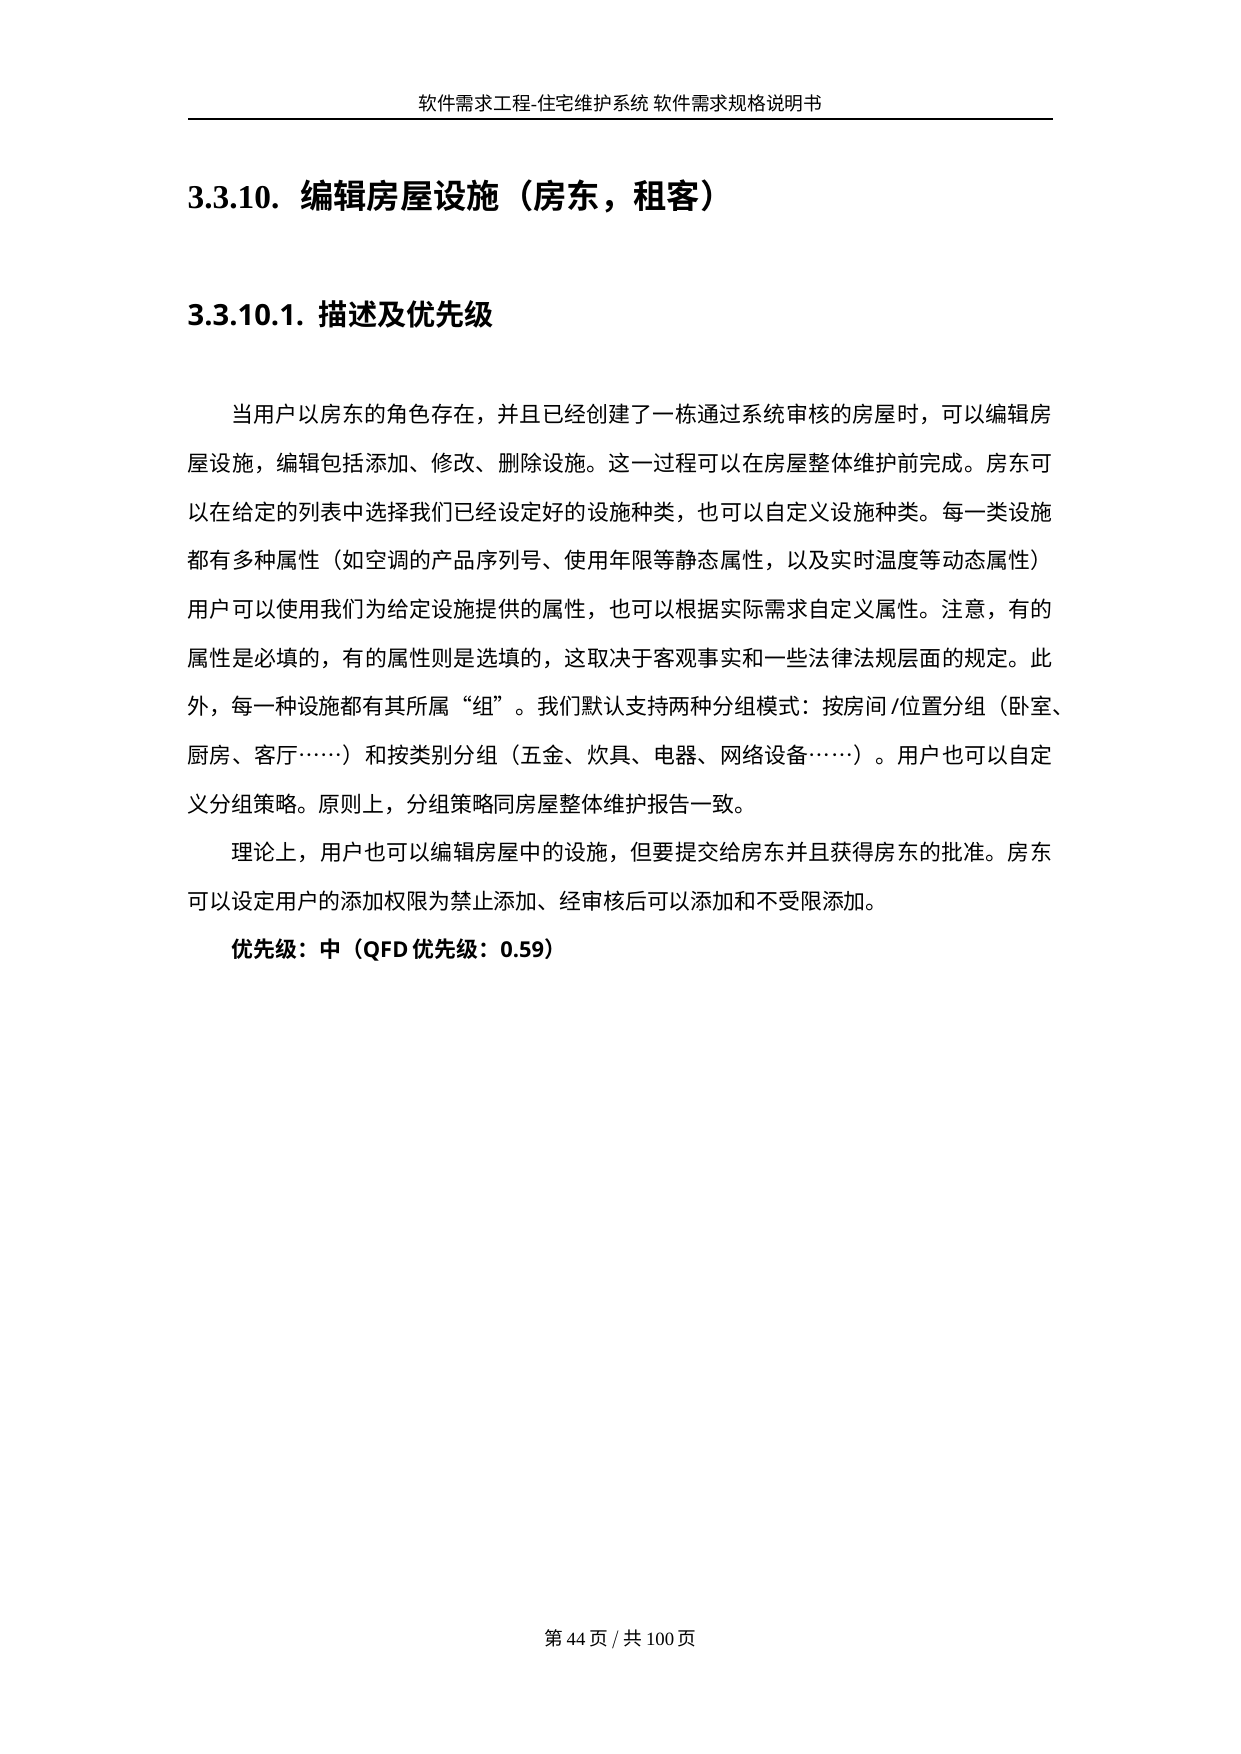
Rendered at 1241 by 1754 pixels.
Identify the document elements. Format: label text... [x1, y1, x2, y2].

text 优先级：中（QFD优先级：0.59） [187, 932, 1053, 964]
text 当用户以房东的角色存在，并且已经创建了一栋通过系统审核的房屋时，可以编辑房屋设施，编辑包括添加、修改、删除设施。这一过程可以在房屋整体维护前完成。房东可以在给定的列表中选择我们已经设定好的设施种类，也可以自定义设施种类。每一类设施都有多种属性（如空调的产品序列号、使用年限等静态属性，以及实时温度等动态属性），用户可以使用我们为给定设施提供的属性，也可以根据实际需求自定义属性。注意，有的属性是必填的，有的属性则是选填的，这取决于客观事实和一些法律法规层面的规定。此外，每一种设施都有其所属“组”。我们默认支持两种分组模式：按房间/位置分组（卧室、厨房、客厅……）和按类别分组（五金、炊具、电器、网络设备……）。用户也可以自定义分组策略。原则上，分组策略同房屋整体维护报告一致。 [187, 397, 1053, 819]
subtitle 描述及优先级 [187, 280, 1053, 345]
text 理论上，用户也可以编辑房屋中的设施，但要提交给房东并且获得房东的批准。房东可以设定用户的添加权限为禁止添加、经审核后可以添加和不受限添加。 [187, 835, 1053, 916]
subtitle 编辑房屋设施（房东，租客） [187, 162, 1053, 227]
